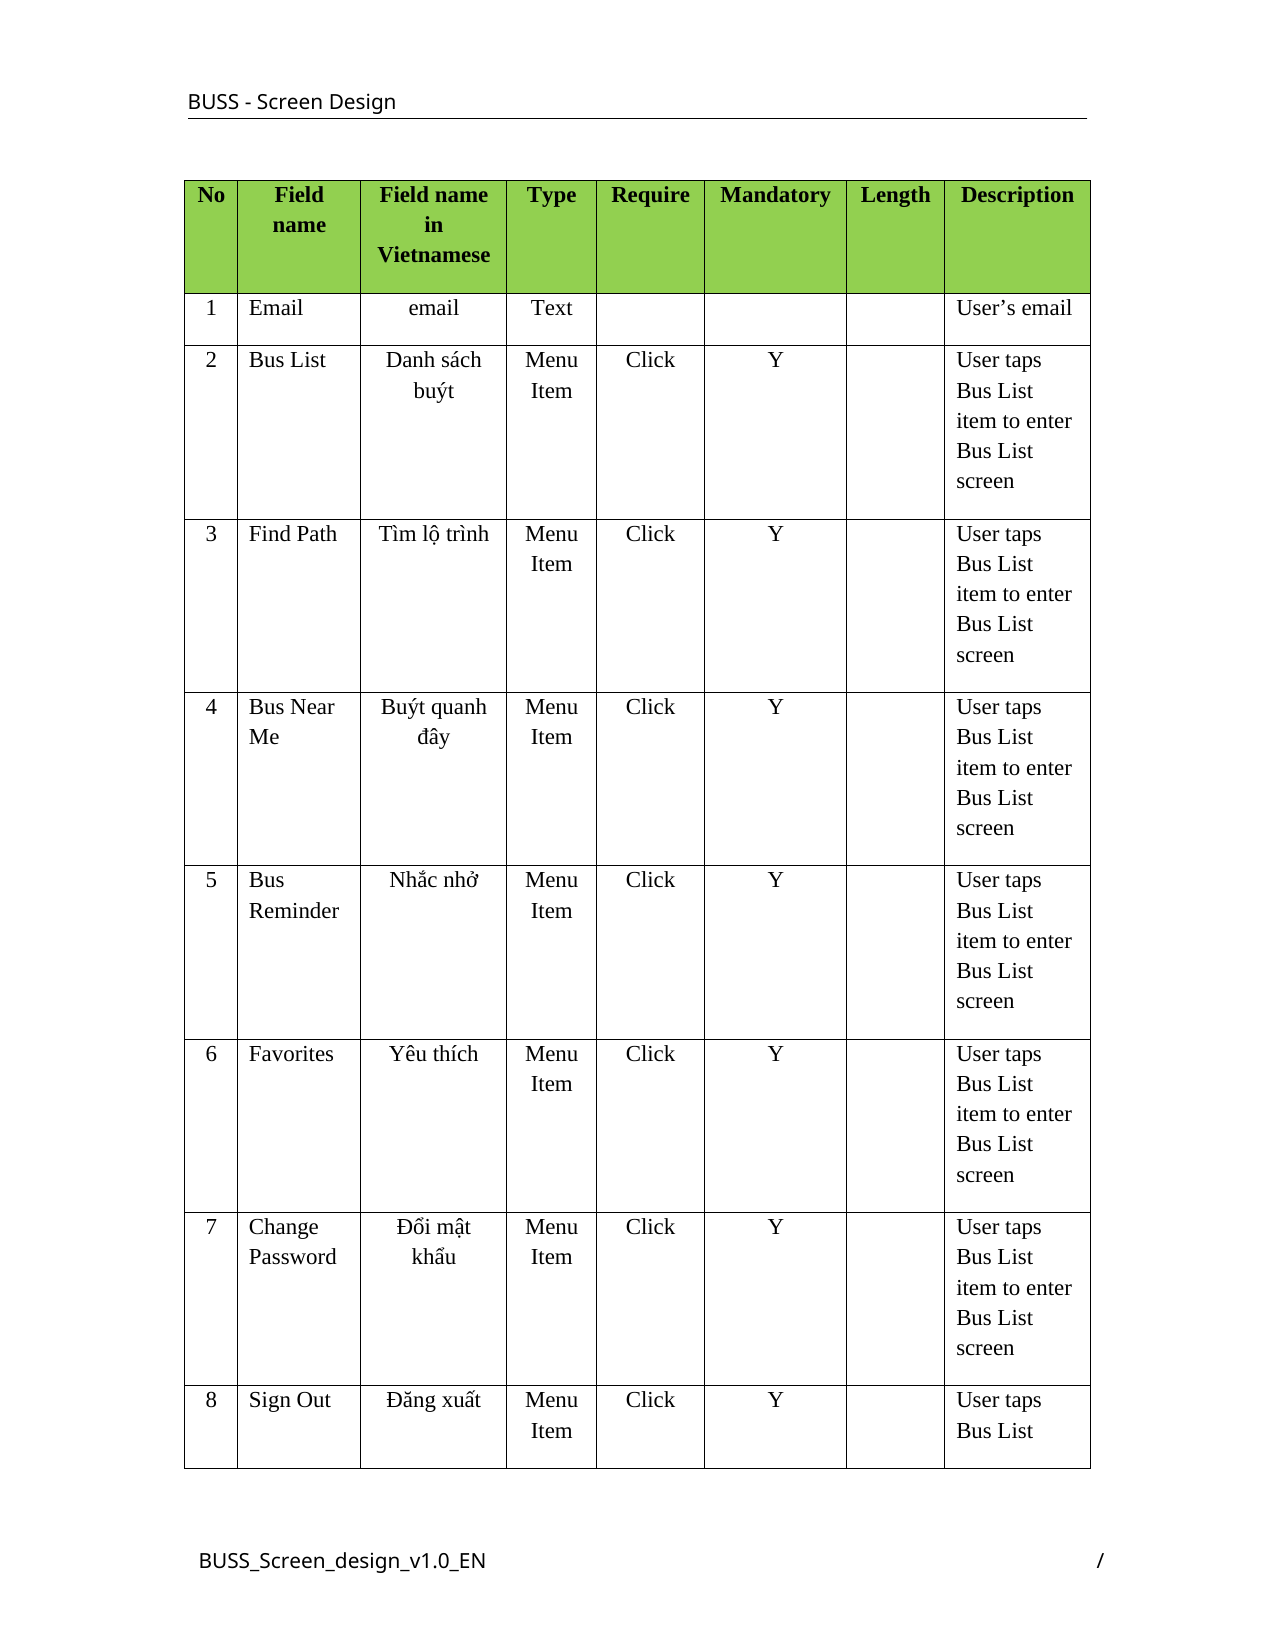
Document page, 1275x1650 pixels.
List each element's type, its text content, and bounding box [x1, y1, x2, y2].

table_cell [847, 1040, 944, 1212]
table_cell Đăng xuất [361, 1386, 506, 1468]
table_cell Bus List [238, 346, 360, 519]
table_cell 1 [185, 294, 237, 345]
table_cell User taps Bus List item to enter Bus List screen [945, 520, 1090, 692]
table_cell Menu Item [507, 1040, 596, 1212]
table_cell User taps Bus List item to enter Bus List screen [945, 346, 1090, 519]
table_cell Y [705, 693, 846, 865]
table_cell Nhắc nhở [361, 866, 506, 1039]
table_cell Y [705, 1386, 846, 1468]
table_cell Find Path [238, 520, 360, 692]
table_cell Y [705, 866, 846, 1039]
table_cell email [361, 294, 506, 345]
table_cell [847, 294, 944, 345]
table_cell Y [705, 1040, 846, 1212]
table_cell [705, 294, 846, 345]
table_cell [847, 866, 944, 1039]
table_cell [847, 693, 944, 865]
table_cell Menu Item [507, 1213, 596, 1385]
table_cell [597, 294, 704, 345]
table_cell Click [597, 1040, 704, 1212]
table_cell Bus Near Me [238, 693, 360, 865]
table_cell [847, 1213, 944, 1385]
table_cell User taps Bus List item to enter Bus List screen [945, 693, 1090, 865]
table_cell User taps Bus List item to enter Bus List screen [945, 1040, 1090, 1212]
table_cell Y [705, 1213, 846, 1385]
table_cell Change Password [238, 1213, 360, 1385]
table_header No [185, 181, 237, 293]
table_header Mandatory [705, 181, 846, 293]
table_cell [945, 1213, 1090, 1385]
table_cell Menu Item [507, 520, 596, 692]
table_cell Text [507, 294, 596, 345]
table_header Field name in Vietnamese [361, 181, 506, 293]
table_cell Menu Item [507, 346, 596, 519]
table_cell Click [597, 520, 704, 692]
table_cell Y [705, 346, 846, 519]
table_cell Buýt quanh đây [361, 693, 506, 865]
table_cell 8 [185, 1386, 237, 1468]
table_cell Sign Out [238, 1386, 360, 1468]
table_cell 7 [185, 1213, 237, 1385]
table_cell 4 [185, 693, 237, 865]
table_cell [847, 1386, 944, 1468]
table_cell Click [597, 866, 704, 1039]
table_cell 3 [185, 520, 237, 692]
table_cell Favorites [238, 1040, 360, 1212]
table_cell Click [597, 1386, 704, 1468]
table_cell Bus Reminder [238, 866, 360, 1039]
table_cell [847, 346, 944, 519]
table_cell 2 [185, 346, 237, 519]
table_cell Email [238, 294, 360, 345]
table_cell Danh sách buýt [361, 346, 506, 519]
table_cell User’s email [945, 294, 1090, 345]
table_header Field name [238, 181, 360, 293]
table_cell Menu Item [507, 1386, 596, 1468]
table_header Length [847, 181, 944, 293]
table_cell Click [597, 346, 704, 519]
table_cell Menu Item [507, 866, 596, 1039]
table_header Type [507, 181, 596, 293]
table_cell 5 [185, 866, 237, 1039]
table_header Description [945, 181, 1090, 293]
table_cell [945, 1386, 1090, 1468]
table_cell Đổi mật khẩu [361, 1213, 506, 1385]
table_cell [847, 520, 944, 692]
table_cell Menu Item [507, 693, 596, 865]
table_cell Tìm lộ trình [361, 520, 506, 692]
table_cell Y [705, 520, 846, 692]
table_cell Click [597, 1213, 704, 1385]
table_header Require [597, 181, 704, 293]
table_cell 6 [185, 1040, 237, 1212]
table_cell Yêu thích [361, 1040, 506, 1212]
table_cell Click [597, 693, 704, 865]
table_cell User taps Bus List item to enter Bus List screen [945, 866, 1090, 1039]
